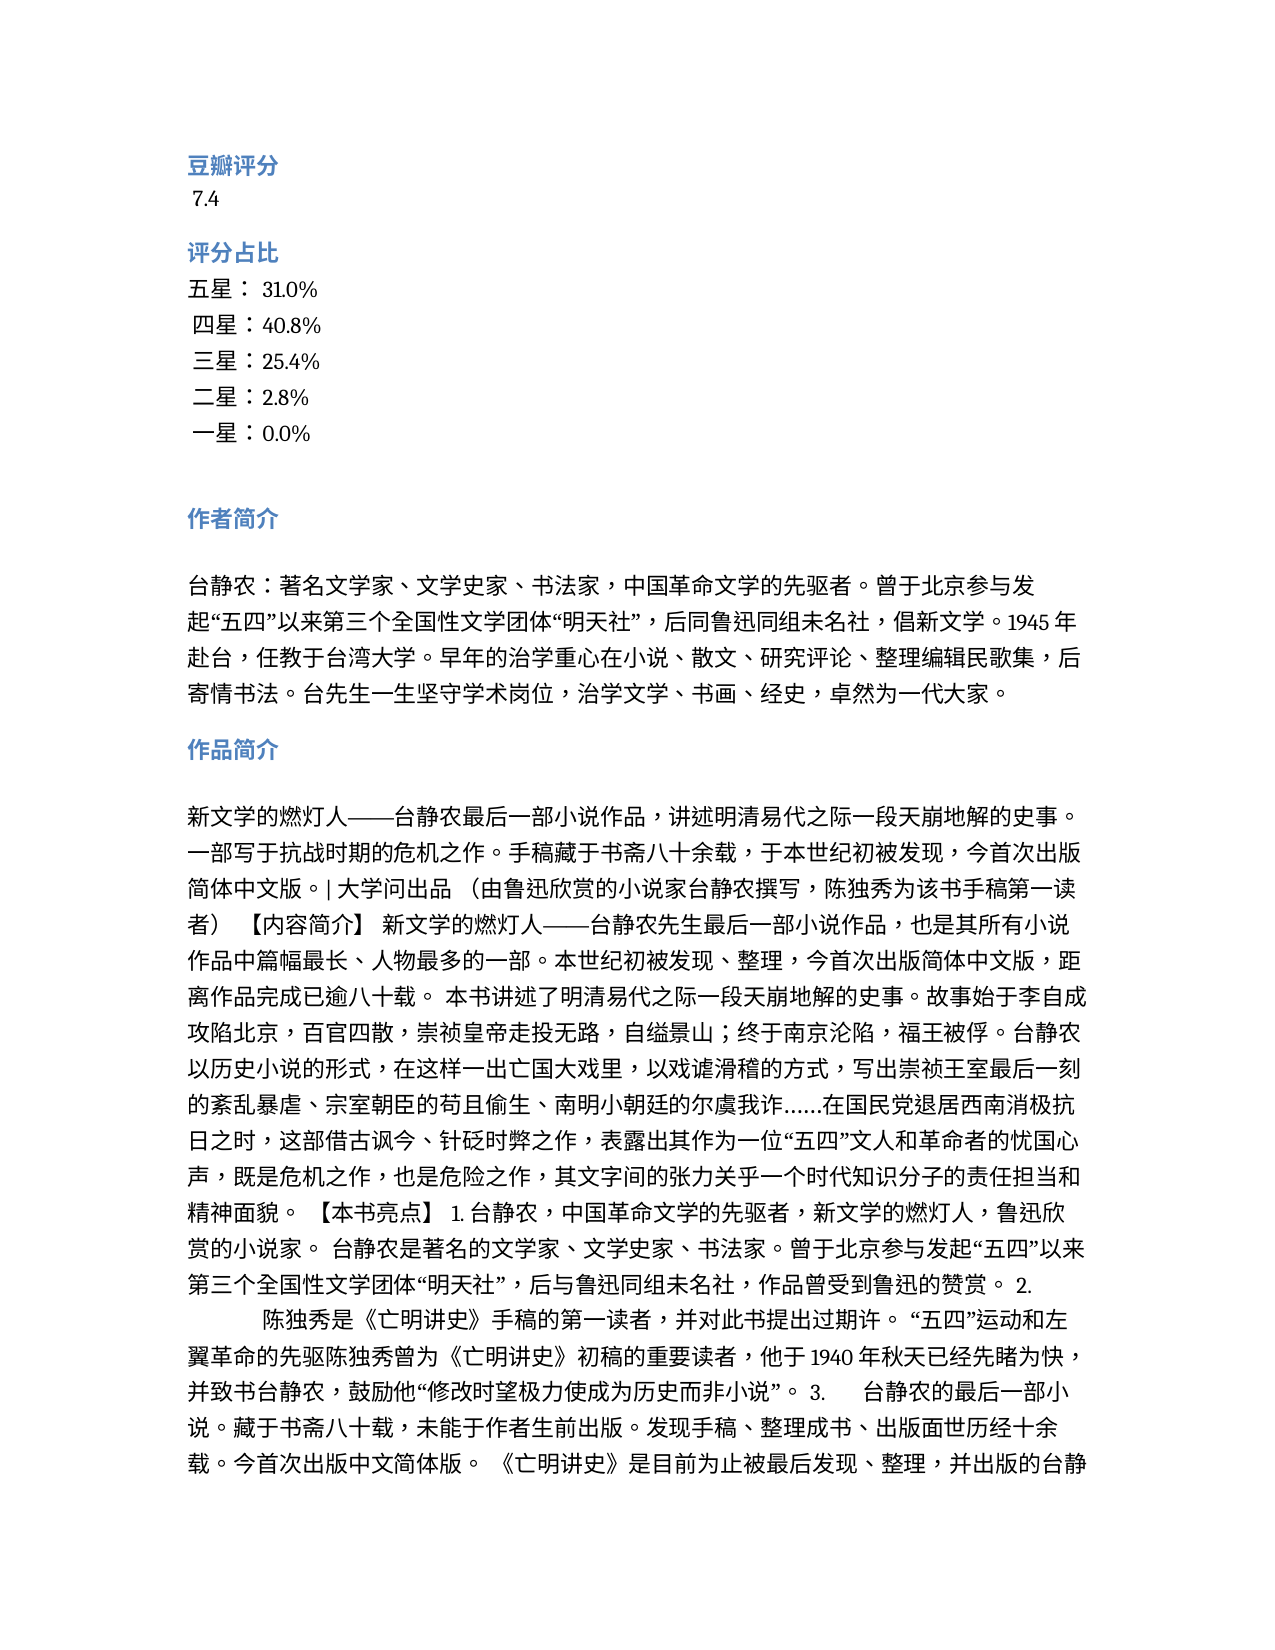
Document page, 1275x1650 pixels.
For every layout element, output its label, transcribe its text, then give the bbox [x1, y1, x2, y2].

text 五星： 31.0% 四星： 40.8% 三星： 25.4% 二星： 2.8% 一星： 0.0% [187, 273, 1087, 478]
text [187, 770, 1087, 1479]
subtitle 作者简介 [187, 503, 1087, 534]
text 台静农：著名文学家、文学史家、书法家，中国革命文学的先驱者。曾于北京参与发起“五四”以来第三个全国性文学团体“明天社”，后同鲁迅同组未名社，倡新文学。1945年赴台，任教于台湾大学。早年的治学重心在小说、散文、研究评论、整理编辑民歌集，后寄情书法。台先生一生坚守学术岗位，治学文学、书画、经史，卓然为一代大家。 [187, 539, 1087, 709]
subtitle 豆瓣评分 [187, 150, 1087, 181]
subtitle 评分占比 [187, 237, 1087, 268]
subtitle 作品简介 [187, 734, 1087, 766]
text 7.4 [187, 186, 1087, 212]
